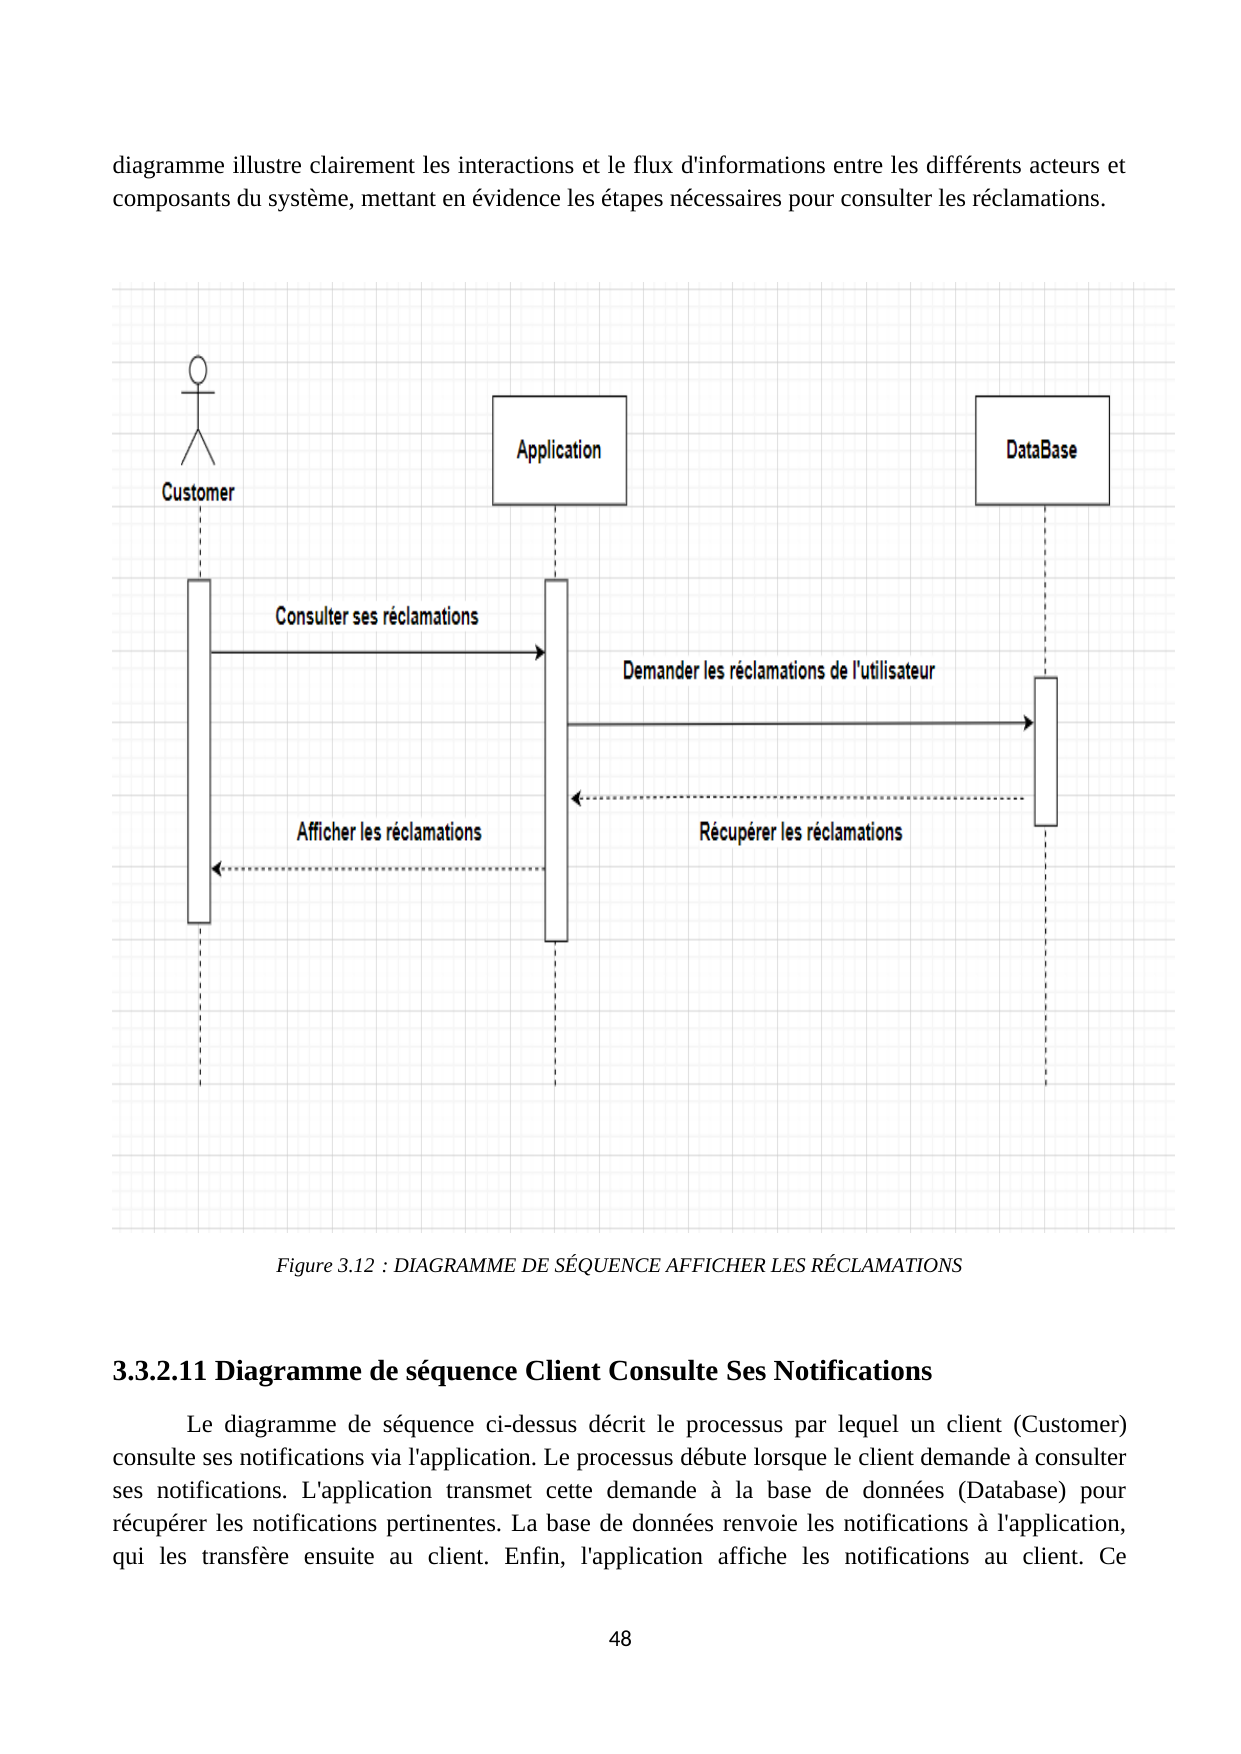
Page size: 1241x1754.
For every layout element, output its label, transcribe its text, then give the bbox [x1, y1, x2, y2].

text Figure 3.12 : DIAGRAMME DE SÉQUENCE AFFICHER LES RÉCLAMATIONS [112, 1253, 1128, 1277]
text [112, 1409, 1128, 1569]
picture [112, 282, 1175, 1233]
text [112, 150, 1128, 212]
subtitle 3.3.2.11 Diagramme de séquence Client Consulte Ses Notifications [112, 1353, 1128, 1387]
